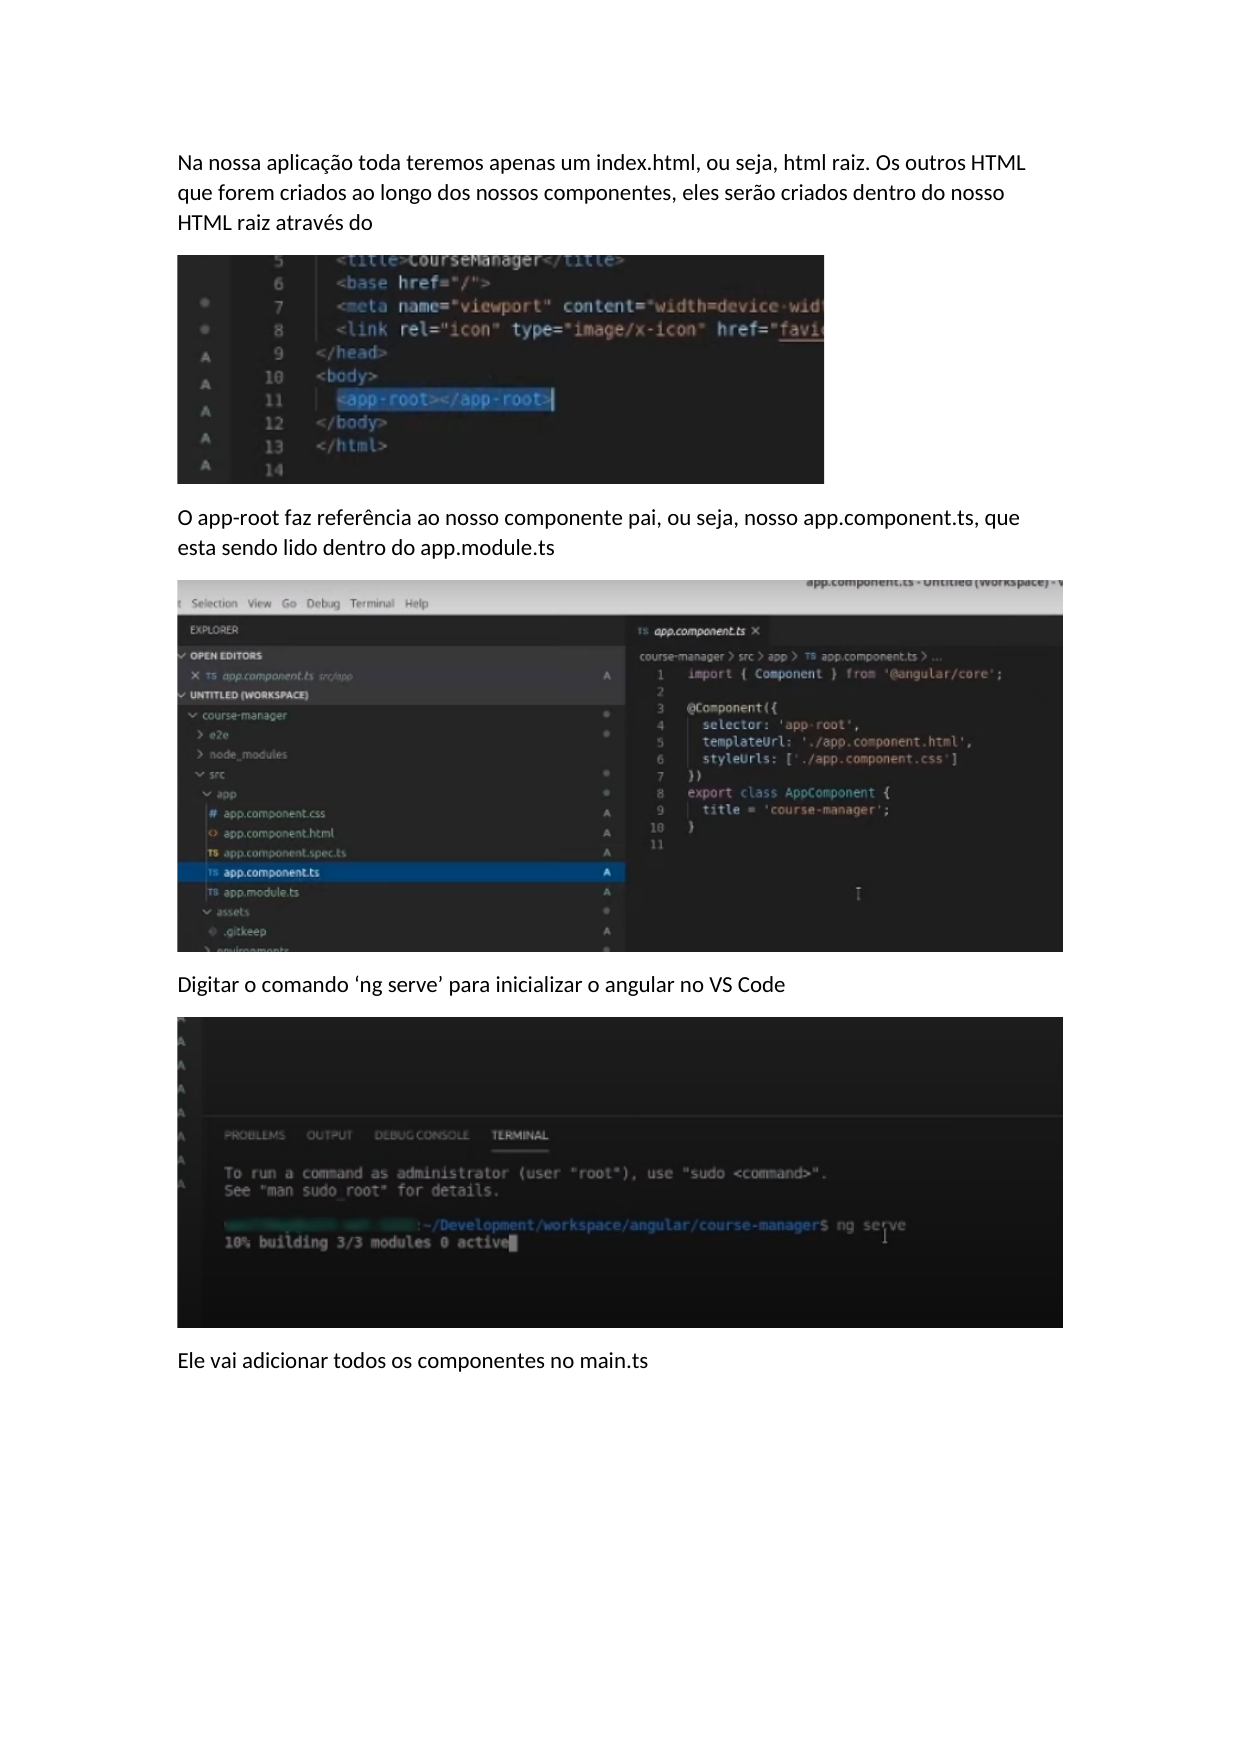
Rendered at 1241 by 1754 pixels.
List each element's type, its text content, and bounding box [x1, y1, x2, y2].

text O app-root faz referência ao nosso componente pai, ou seja, nosso app.component.ts, que esta sendo lido dentro do app.module.ts [177, 503, 1063, 561]
picture [177, 1017, 1063, 1328]
text Na nossa aplicação toda teremos apenas um index.html, ou seja, html raiz. Os outros HTML que forem criados ao longo dos nossos componentes, eles serão criados dentro do nosso HTML raiz através do [177, 148, 1063, 236]
picture [177, 580, 1063, 952]
picture [177, 255, 825, 484]
text Ele vai adicionar todos os componentes no main.ts [177, 1346, 1063, 1374]
text Digitar o comando ‘ng serve’ para inicializar o angular no VS Code [177, 971, 1063, 998]
